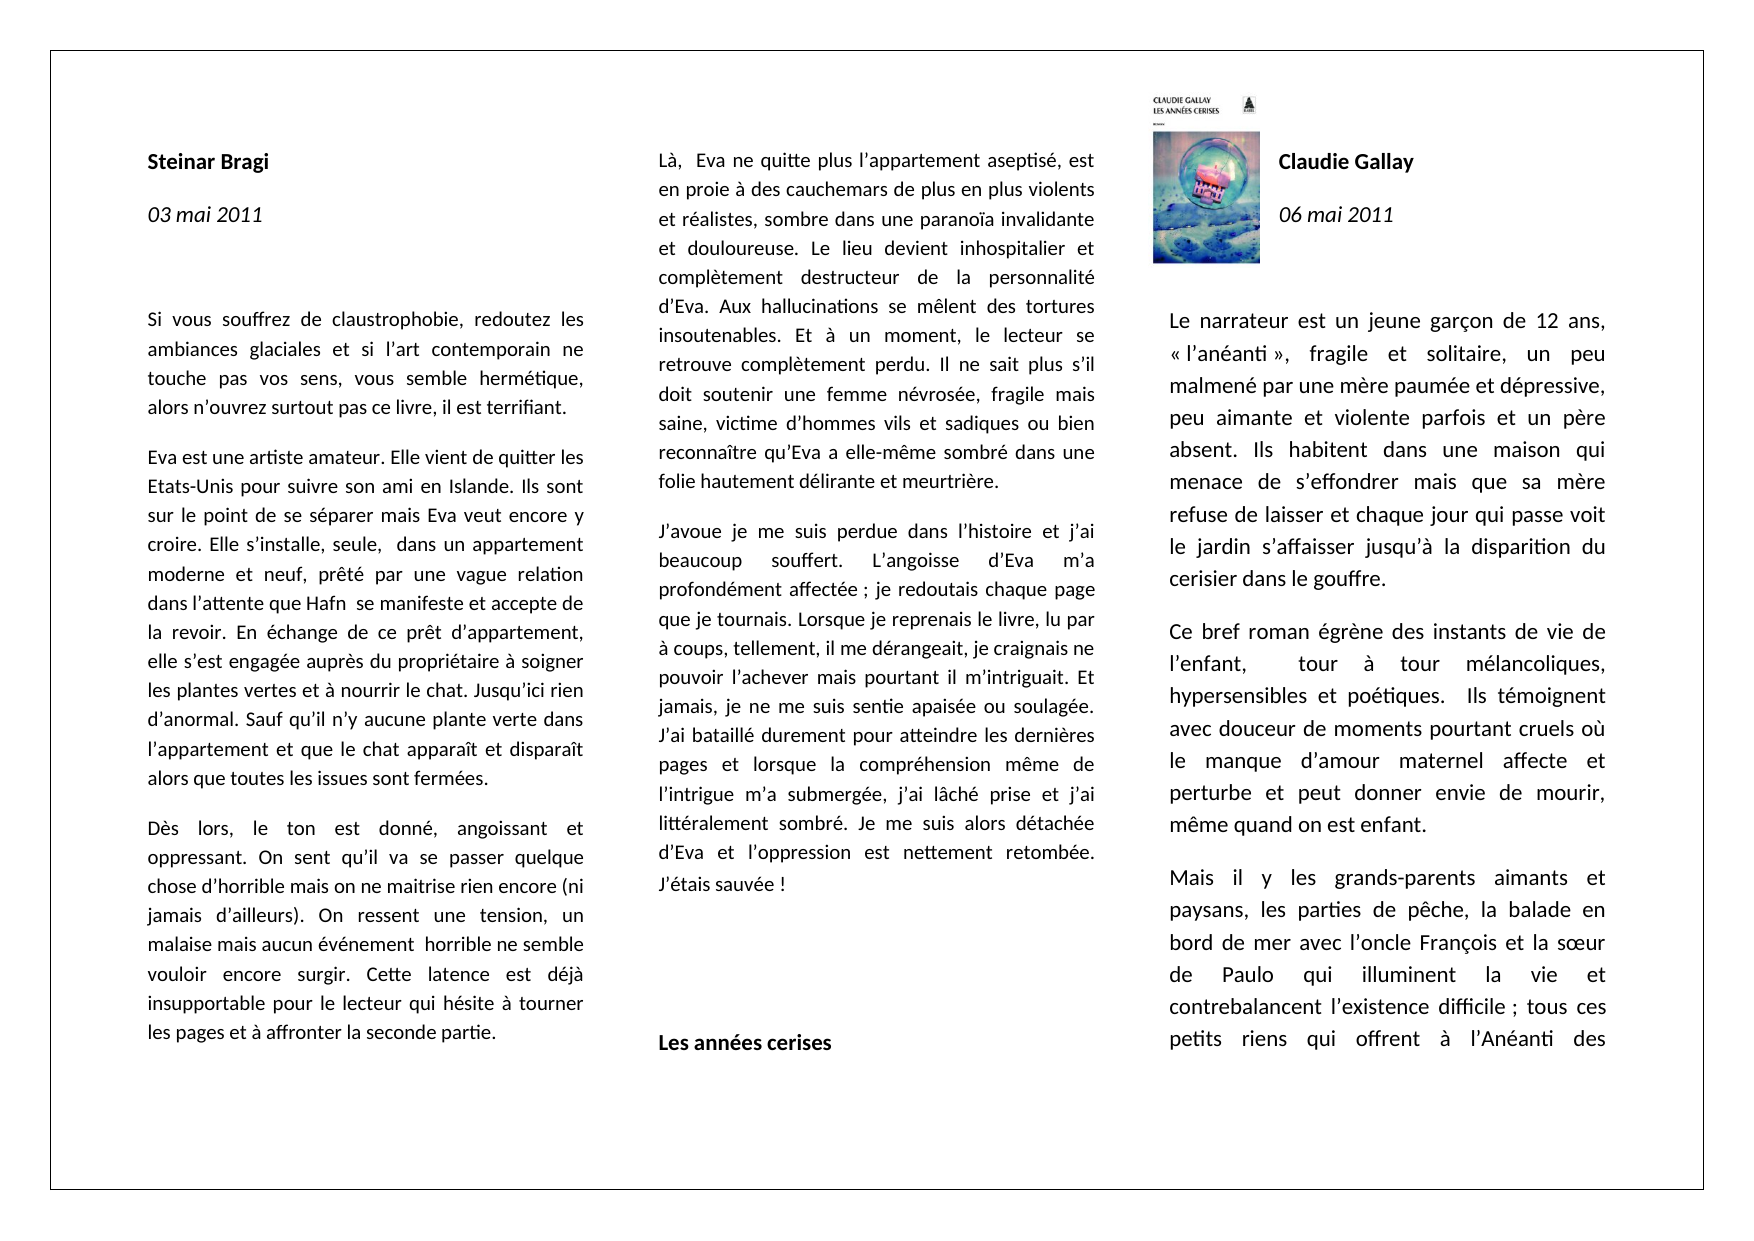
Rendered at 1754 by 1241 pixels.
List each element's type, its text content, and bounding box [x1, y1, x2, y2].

text Claudie Gallay [1260, 147, 1606, 176]
text Ce bref roman égrène des instants de vie de l’enfant, tour à tour mélancoliques, hypersensibles et poétiques. Ils témoignent avec douceur de moments pourtant cruels où le manque d’amour maternel affecte et perturbe et peut donner envie de mourir, même quand on est enfant. [1169, 617, 1606, 838]
text J’avoue je me suis perdue dans l’histoire et j’ai beaucoup souffert. L’angoisse d’Eva m’a profondément affectée ; je redoutais chaque page que je tournais. Lorsque je reprenais le livre, lu par à coups, tellement, il me dérangeait, je craignais ne pouvoir l’achever mais pourtant il m’intriguait. Et jamais, je ne me suis sentie apaisée ou soulagée. J’ai bataillé durement pour atteindre les dernières pages et lorsque la compréhension même de l’intrigue m’a submergée, j’ai lâché prise et j’ai littéralement sombré. Je me suis alors détachée d’Eva et l’oppression est nettement retombée. J’étais sauvée ! [658, 518, 1095, 897]
picture [1148, 92, 1260, 268]
text Le narrateur est un jeune garçon de 12 ans, « l’anéanti », fragile et solitaire, un peu malmené par une mère paumée et dépressive, peu aimante et violente parfois et un père absent. Ils habitent dans une maison qui menace de s’effondrer mais que sa mère refuse de laisser et chaque jour qui passe voit le jardin s’affaisser jusqu’à la disparition du cerisier dans le gouffre. [1169, 307, 1606, 592]
text 03 mai 2011 [147, 201, 584, 228]
text Steinar Bragi [147, 147, 584, 176]
text Eva est une artiste amateur. Elle vient de quitter les Etats-Unis pour suivre son ami en Islande. Ils sont sur le point de se séparer mais Eva veut encore y croire. Elle s’installe, seule, dans un appartement moderne et neuf, prêté par une vague relation dans l’attente que Hafn se manifeste et accepte de la revoir. En échange de ce prêt d’appartement, elle s’est engagée auprès du propriétaire à soigner les plantes vertes et à nourrir le chat. Jusqu’ici rien d’anormal. Sauf qu’il n’y aucune plante verte dans l’appartement et que le chat apparaît et disparaît alors que toutes les issues sont fermées. [147, 444, 584, 790]
text Dès lors, le ton est donné, angoissant et oppressant. On sent qu’il va se passer quelque chose d’horrible mais on ne maitrise rien encore (ni jamais d’ailleurs). On ressent une tension, un malaise mais aucun événement horrible ne semble vouloir encore surgir. Cette latence est déjà insupportable pour le lecteur qui hésite à tourner les pages et à affronter la seconde partie. [147, 815, 584, 1044]
text Là, Eva ne quitte plus l’appartement aseptisé, est en proie à des cauchemars de plus en plus violents et réalistes, sombre dans une paranoïa invalidante et douloureuse. Le lieu devient inhospitalier et complètement destructeur de la personnalité d’Eva. Aux hallucinations se mêlent des tortures insoutenables. Et à un moment, le lecteur se retrouve complètement perdu. Il ne sait plus s’il doit soutenir une femme névrosée, fragile mais saine, victime d’hommes vils et sadiques ou bien reconnaître qu’Eva a elle-même sombré dans une folie hautement délirante et meurtrière. [658, 147, 1095, 494]
text Si vous souffrez de claustrophobie, redoutez les ambiances glaciales et si l’art contemporain ne touche pas vos sens, vous semble hermétique, alors n’ouvrez surtout pas ce livre, il est terrifiant. [147, 307, 584, 419]
text 06 mai 2011 [1260, 201, 1606, 228]
text Les années cerises [658, 1028, 1095, 1056]
